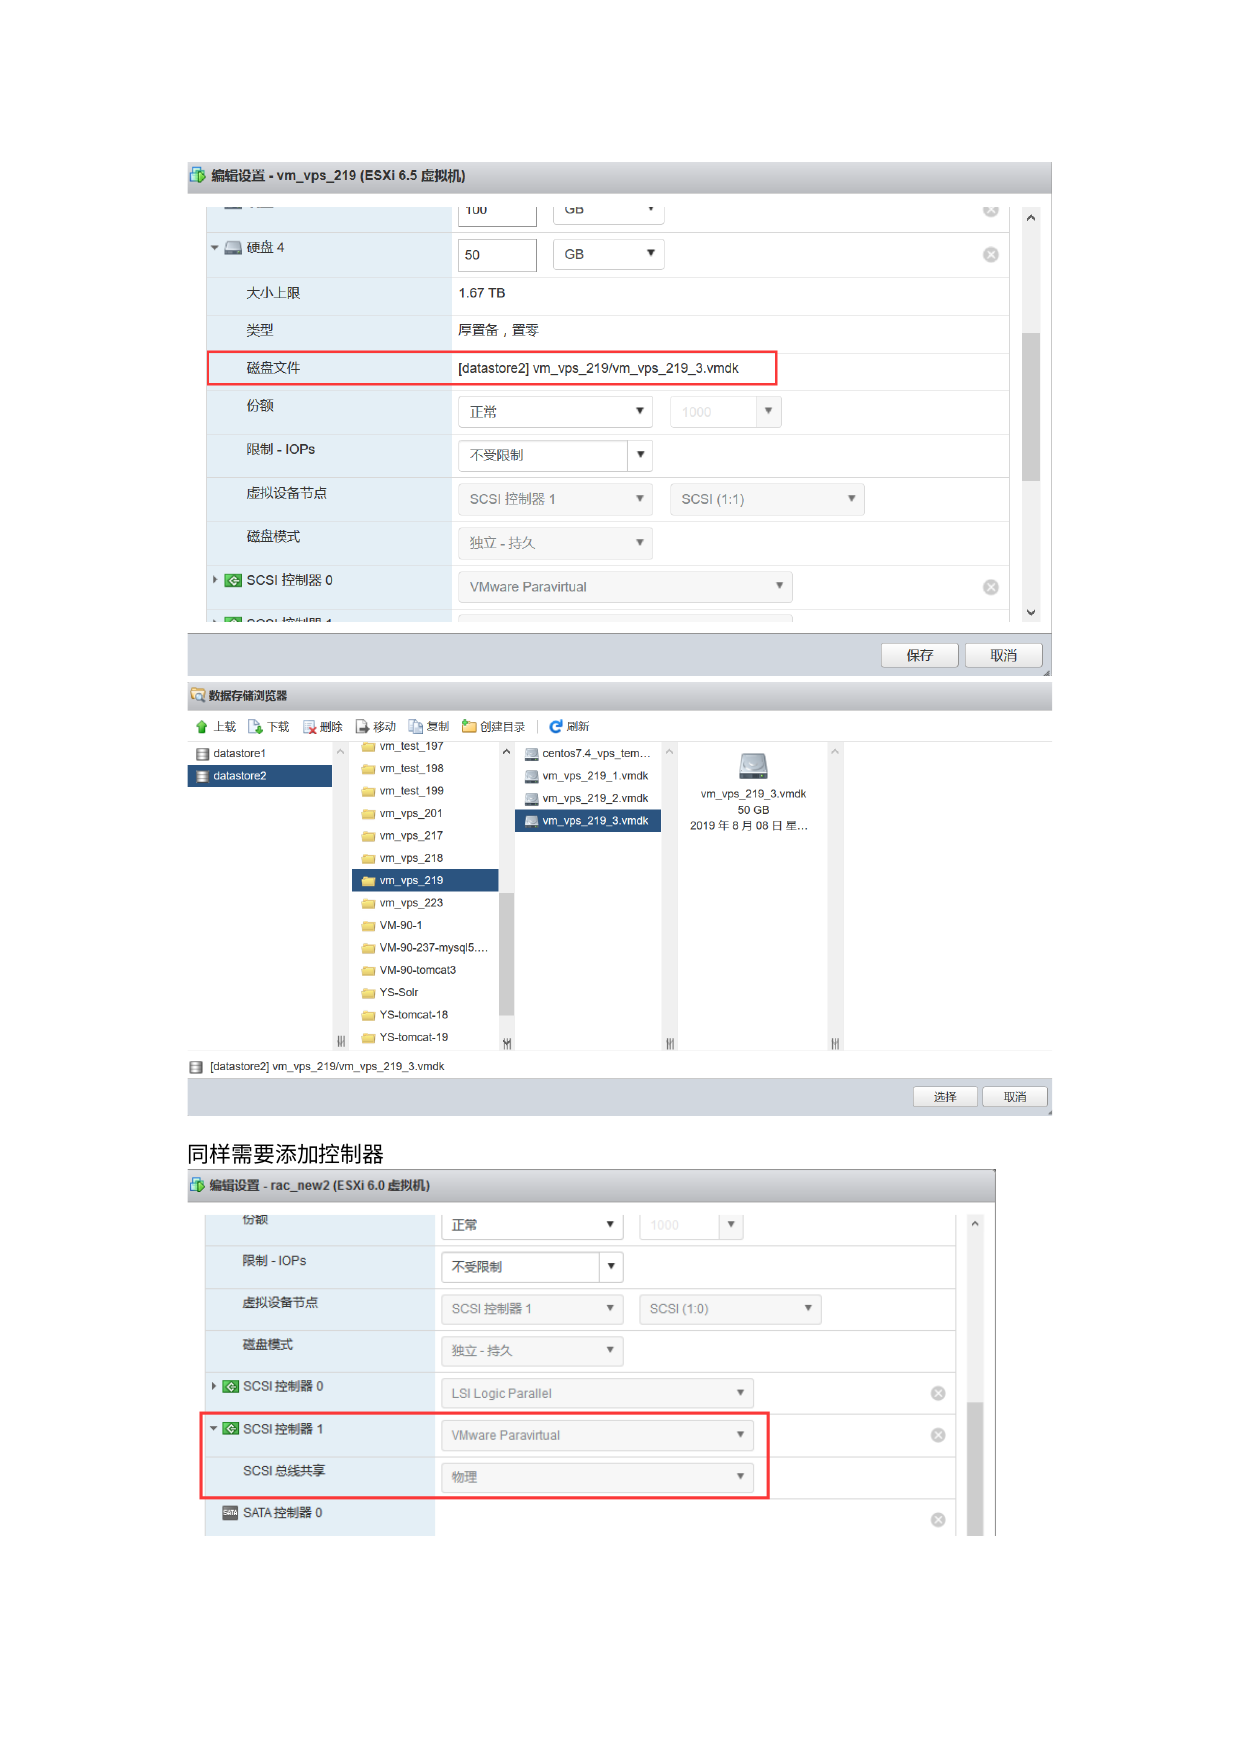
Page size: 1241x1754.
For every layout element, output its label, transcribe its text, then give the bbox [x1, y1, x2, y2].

picture [187, 162, 1052, 676]
picture [187, 1169, 996, 1536]
list 同样需要添加控制器 [187, 1137, 1053, 1169]
picture [187, 682, 1053, 1116]
